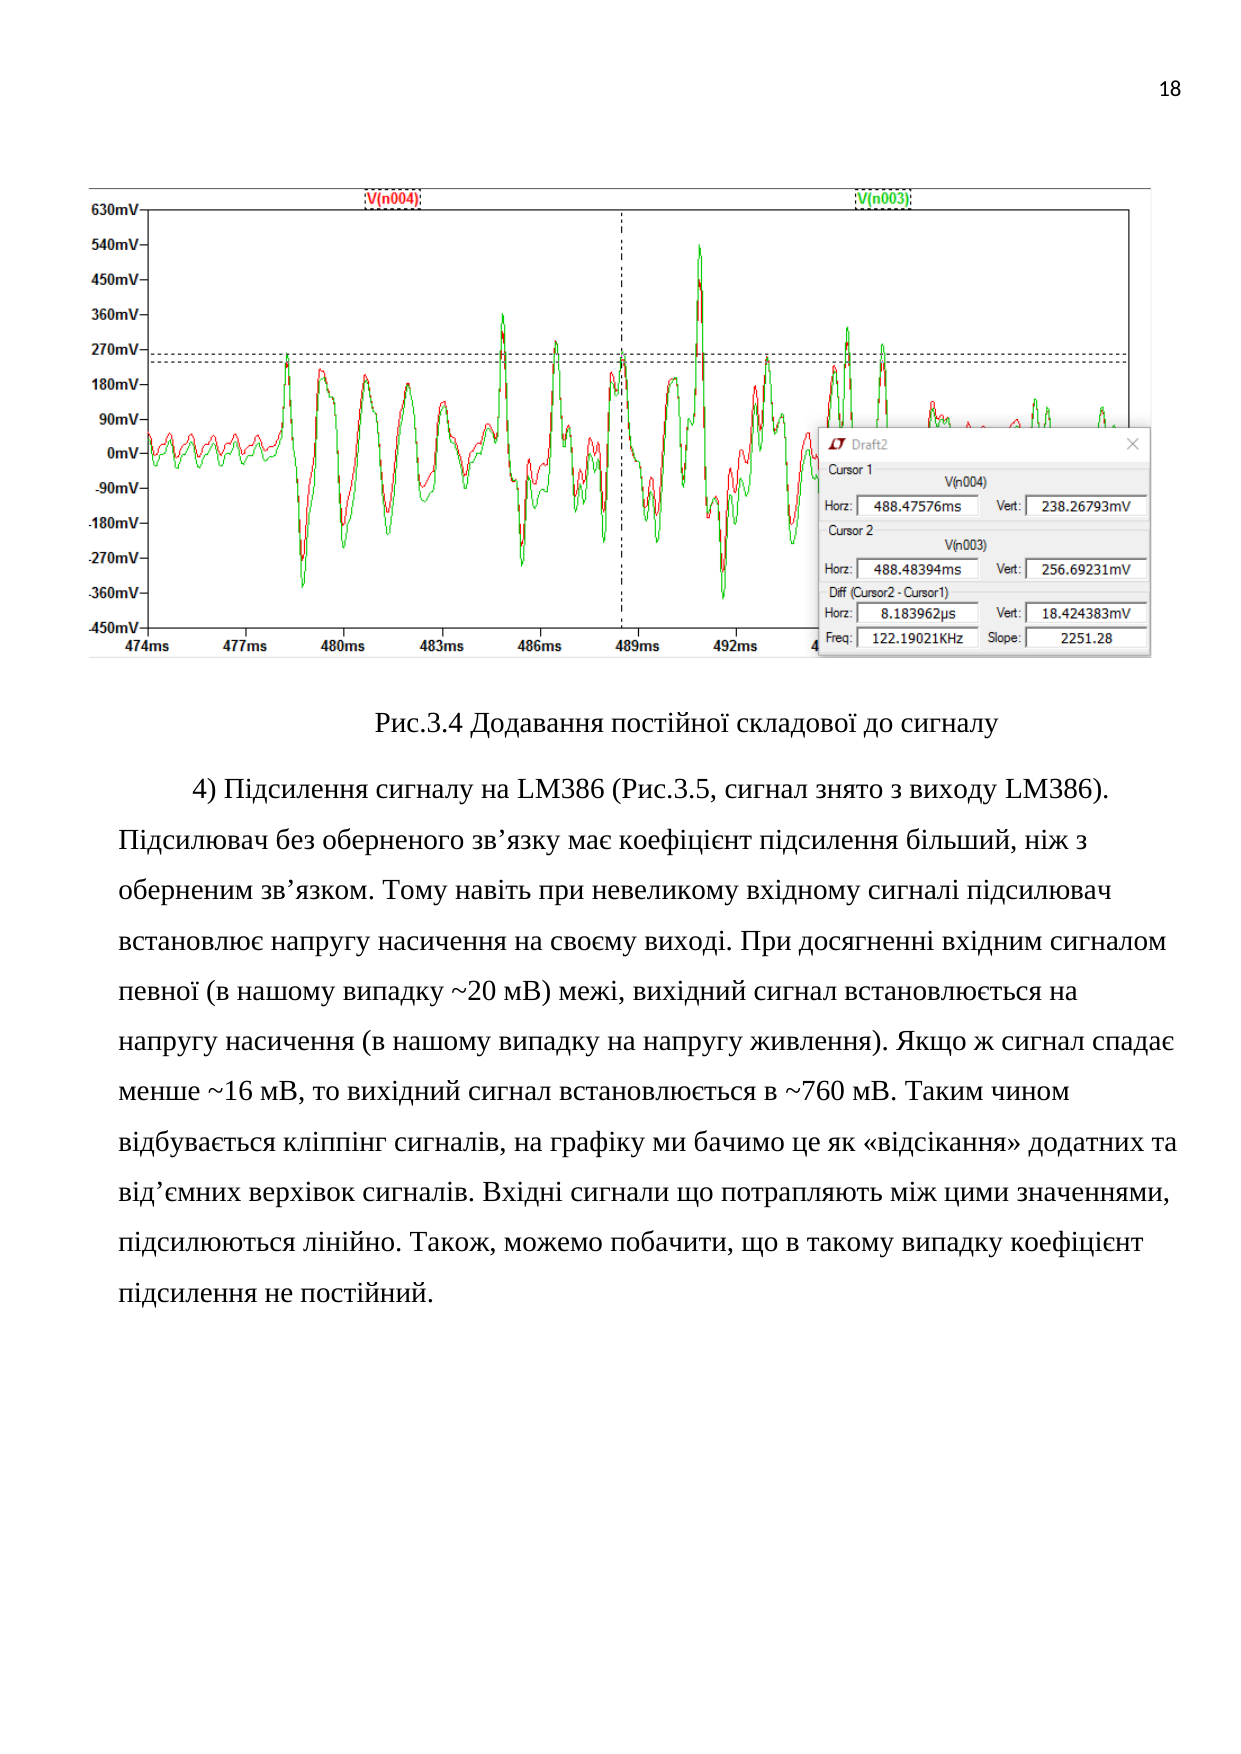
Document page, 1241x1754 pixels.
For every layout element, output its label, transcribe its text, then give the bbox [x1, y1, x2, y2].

picture [88, 188, 1152, 658]
text 4) Підсилення сигналу на LM386 (Рис.3.5, сигнал знято з виходу LM386). Підсилювач без оберненого зв’язку має коефіцієнт підсилення більший, ніж з оберненим зв’язком. Тому навіть при невеликому вхідному сигналі підсилювач встановлює напругу насичення на своєму виході. При досягненні вхідним сигналом певної (в нашому випадку ~20 мВ) межі, вихідний сигнал встановлюється на напругу насичення (в нашому випадку на напругу живлення). Якщо ж сигнал спадає менше ~16 мВ, то вихідний сигнал встановлюється в ~760 мВ. Таким чином відбувається кліппінг сигналів, на графіку ми бачимо це як «відсікання» додатних та від’ємних верхівок сигналів. Вхідні сигнали що потрапляють між цими значеннями, підсилюються лінійно. Також, можемо побачити, що в такому випадку коефіцієнт підсилення не постійний. [118, 772, 1181, 1308]
